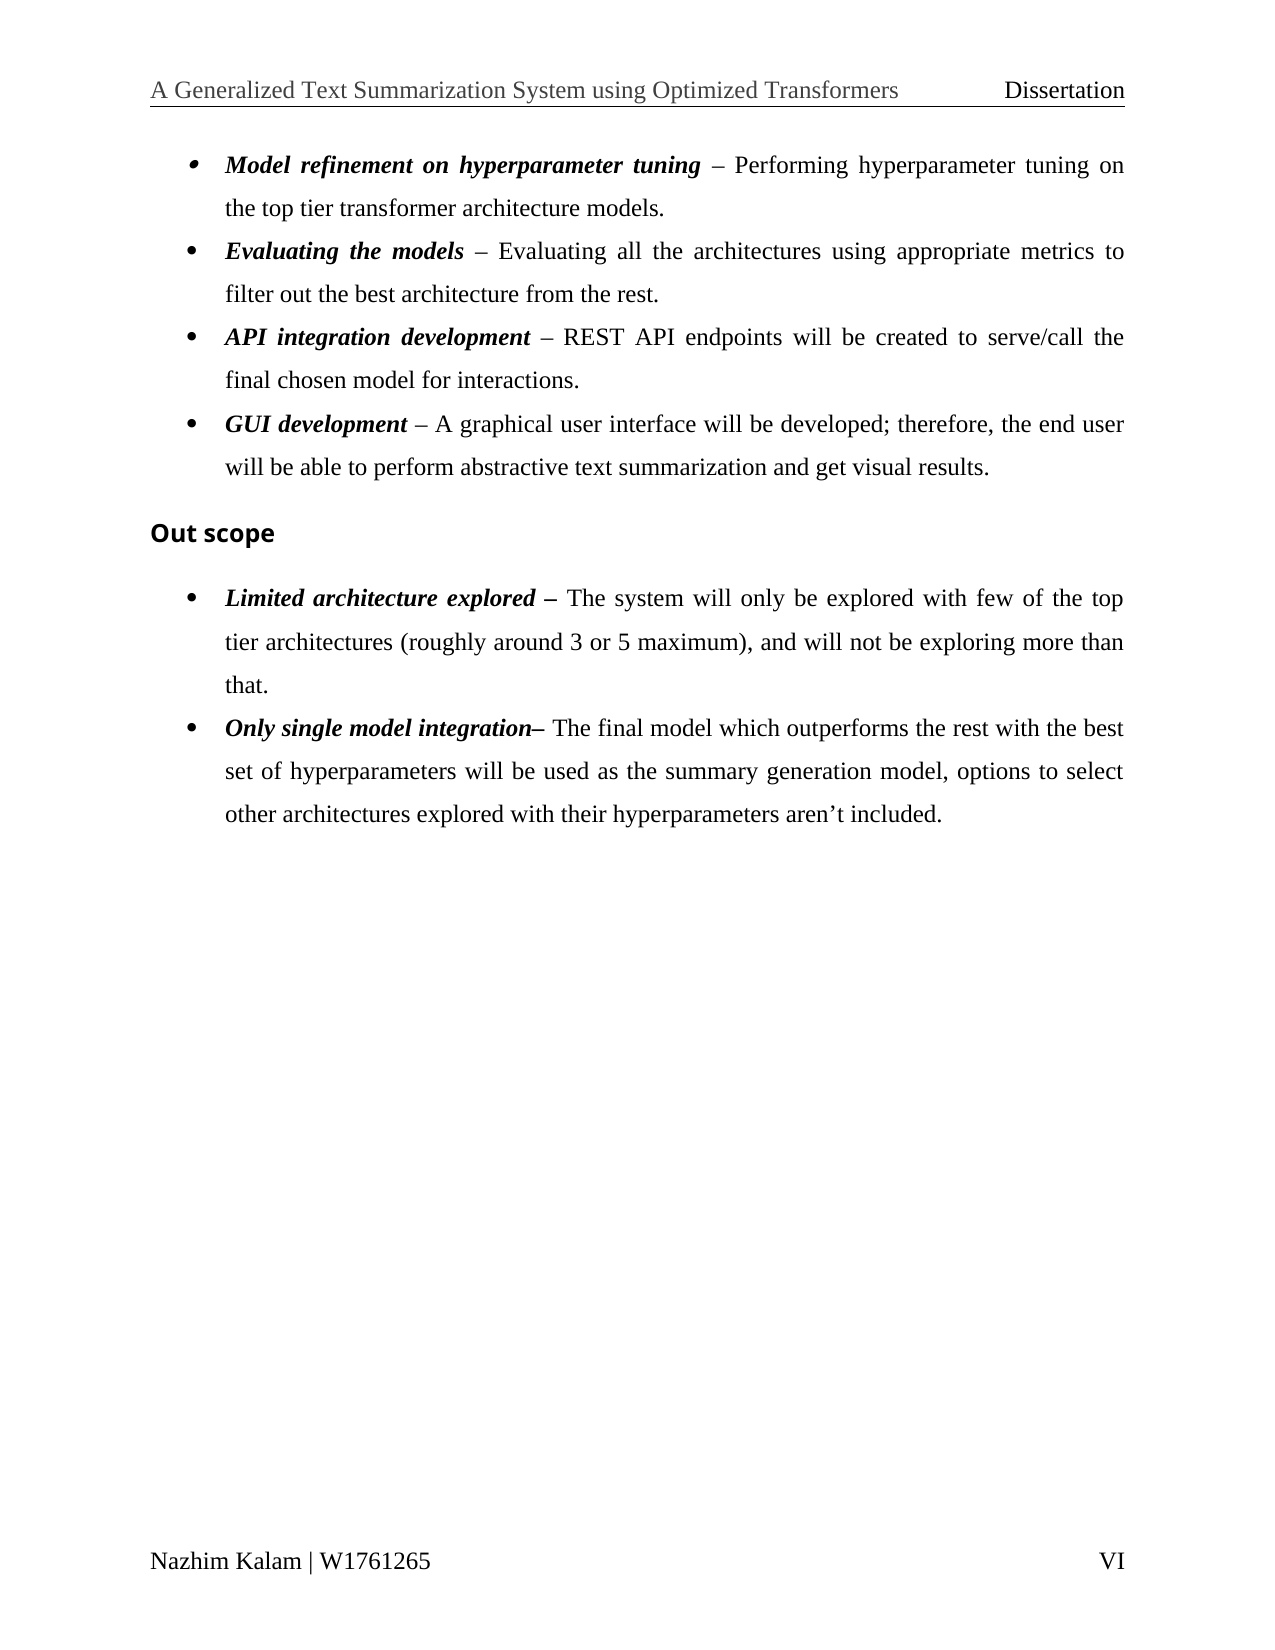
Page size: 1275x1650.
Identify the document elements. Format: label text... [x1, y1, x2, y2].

list Limited architecture explored – The system will only be explored with few of the top tier architectures (roughly around 3 or 5 maximum), and will not be exploring more than that. [187, 583, 1125, 698]
list GUI development – A graphical user interface will be developed; therefore, the end user will be able to perform abstractive text summarization and get visual results. [187, 409, 1125, 481]
list API integration development – REST API endpoints will be created to serve/call the final chosen model for interactions. [187, 322, 1125, 394]
text Out scope [150, 516, 1125, 550]
list Model refinement on hyperparameter tuning – Performing hyperparameter tuning on the top tier transformer architecture models. [187, 150, 1125, 222]
list Evaluating the models – Evaluating all the architectures using appropriate metrics to filter out the best architecture from the rest. [187, 236, 1125, 308]
list Only single model integration– The final model which outperforms the rest with the best set of hyperparameters will be used as the summary generation model, options to select other architectures explored with their hyperparameters aren’t included. [187, 713, 1125, 828]
